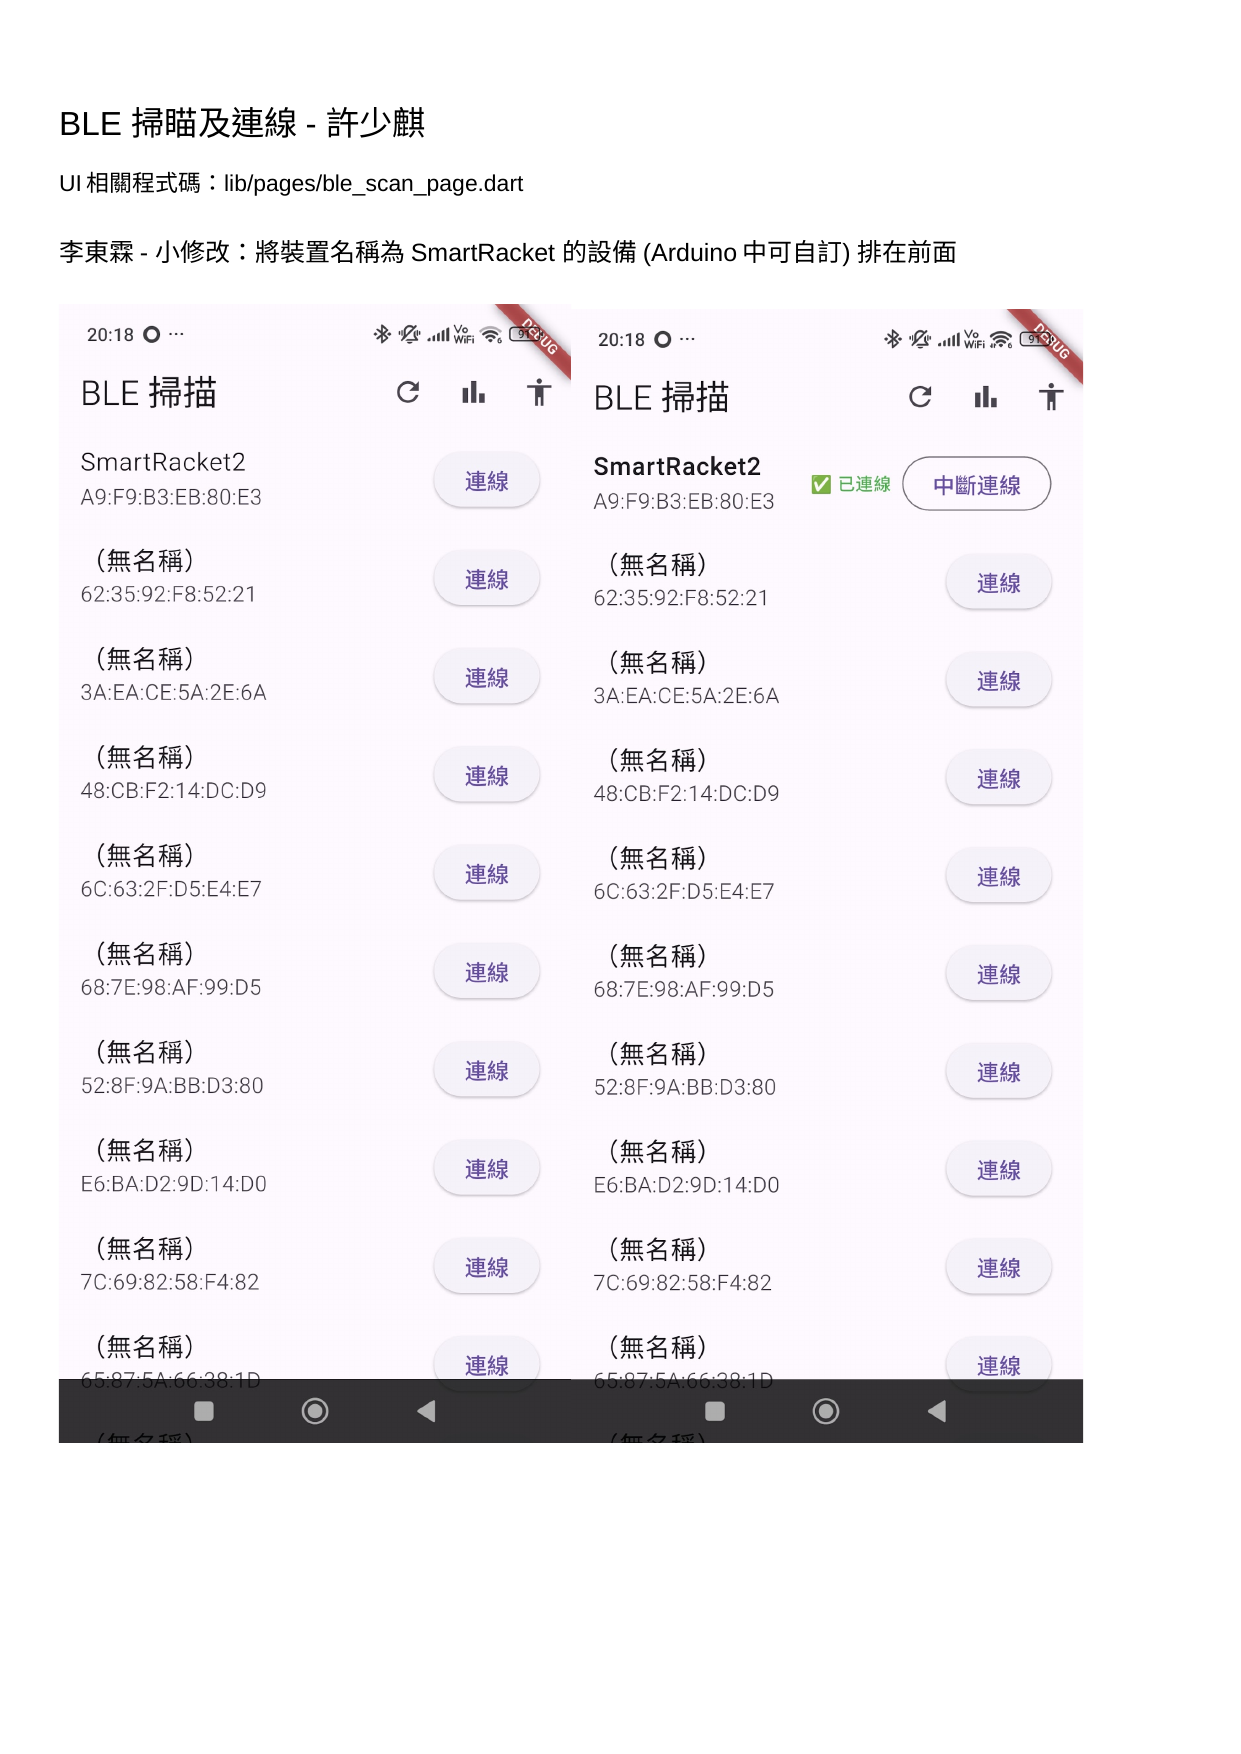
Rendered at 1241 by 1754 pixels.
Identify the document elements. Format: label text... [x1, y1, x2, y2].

text 李東霖 - 小修改：將裝置名稱為 SmartRacket 的設備 (Arduino中可自訂) 排在前面 [59, 233, 1181, 269]
subtitle BLE 掃瞄及連線 - 許少麒 [59, 96, 1181, 145]
text UI相關程式碼：lib/pages/ble_scan_page.dart [59, 164, 1181, 198]
picture [58, 304, 1084, 1443]
